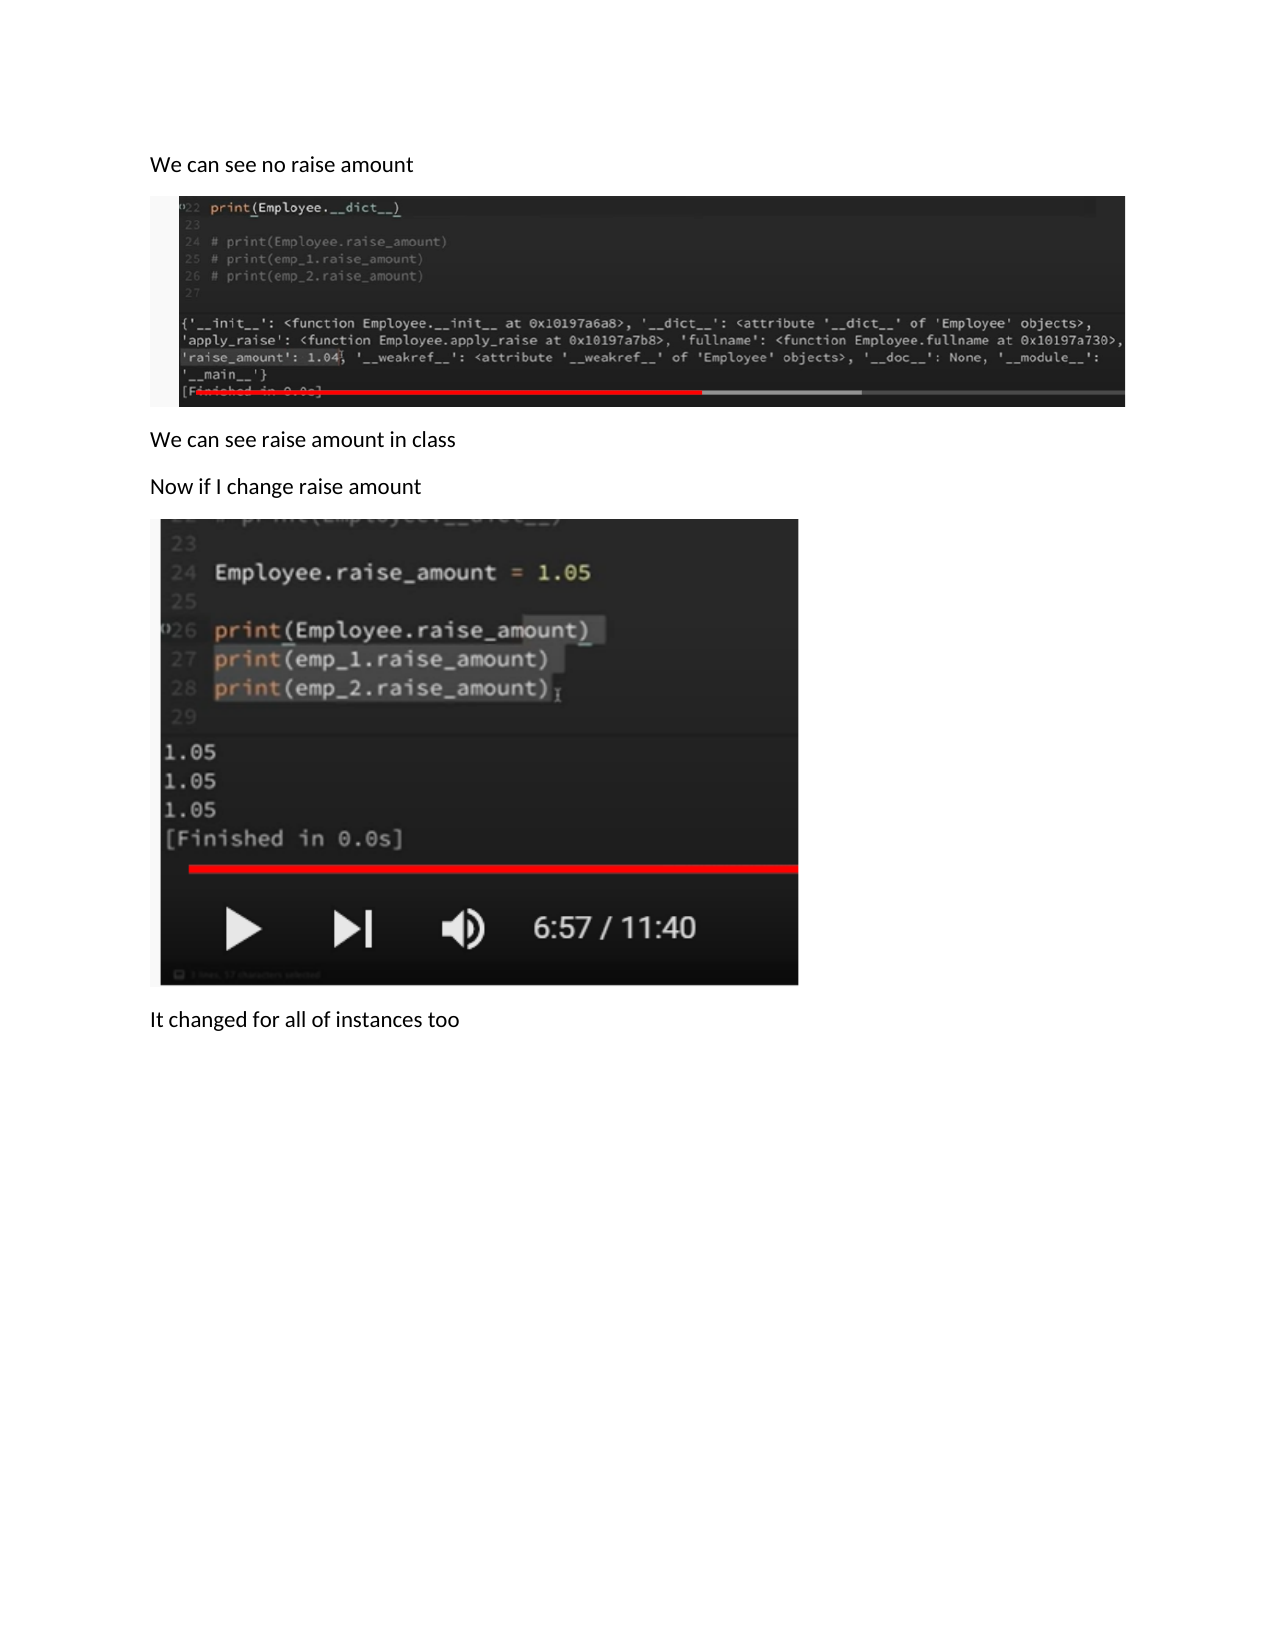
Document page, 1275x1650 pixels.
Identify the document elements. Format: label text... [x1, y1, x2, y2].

text It changed for all of instances too [150, 1005, 1125, 1033]
text We can see raise amount in class [150, 426, 1125, 454]
picture [150, 519, 799, 987]
picture [150, 196, 1125, 407]
text We can see no raise amount [150, 150, 1125, 178]
text Now if I change raise amount [150, 472, 1125, 501]
